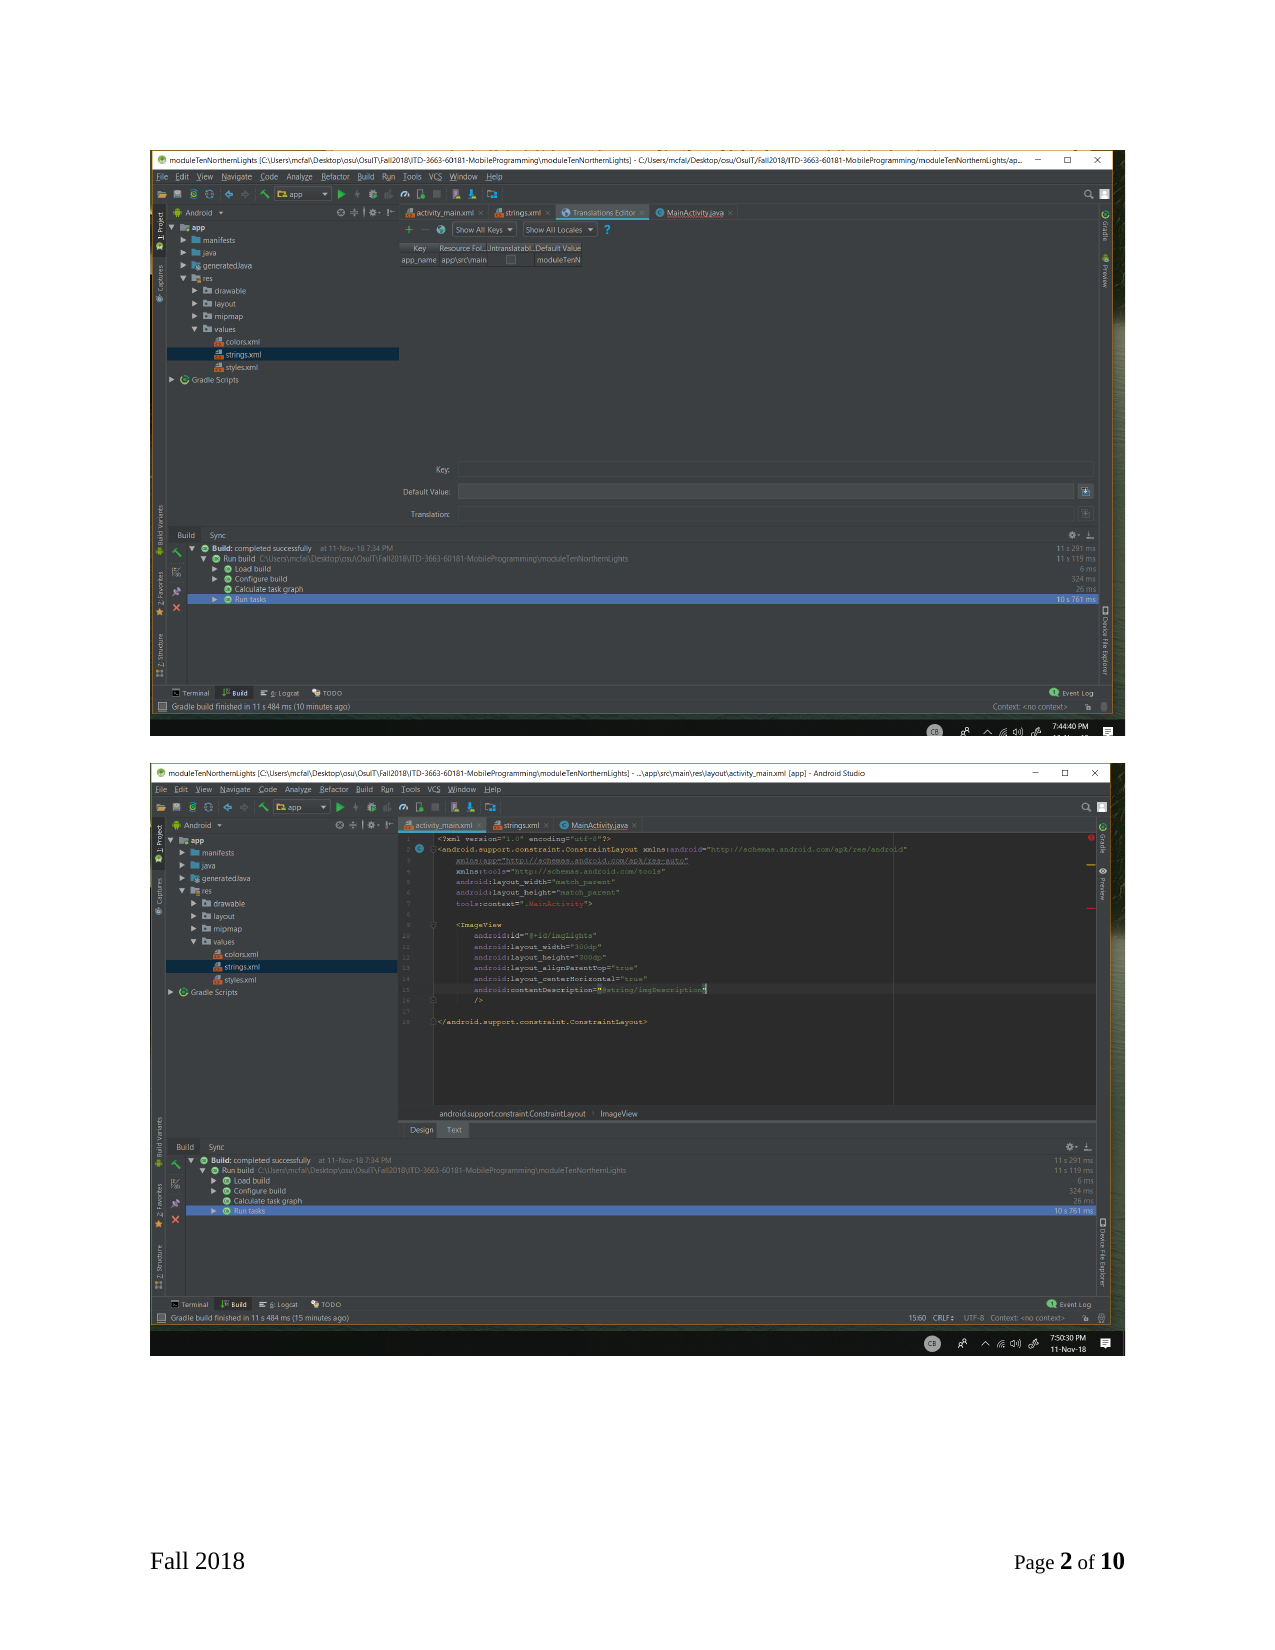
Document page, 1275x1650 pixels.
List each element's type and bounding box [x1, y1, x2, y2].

picture [150, 763, 1125, 1356]
picture [150, 150, 1125, 736]
